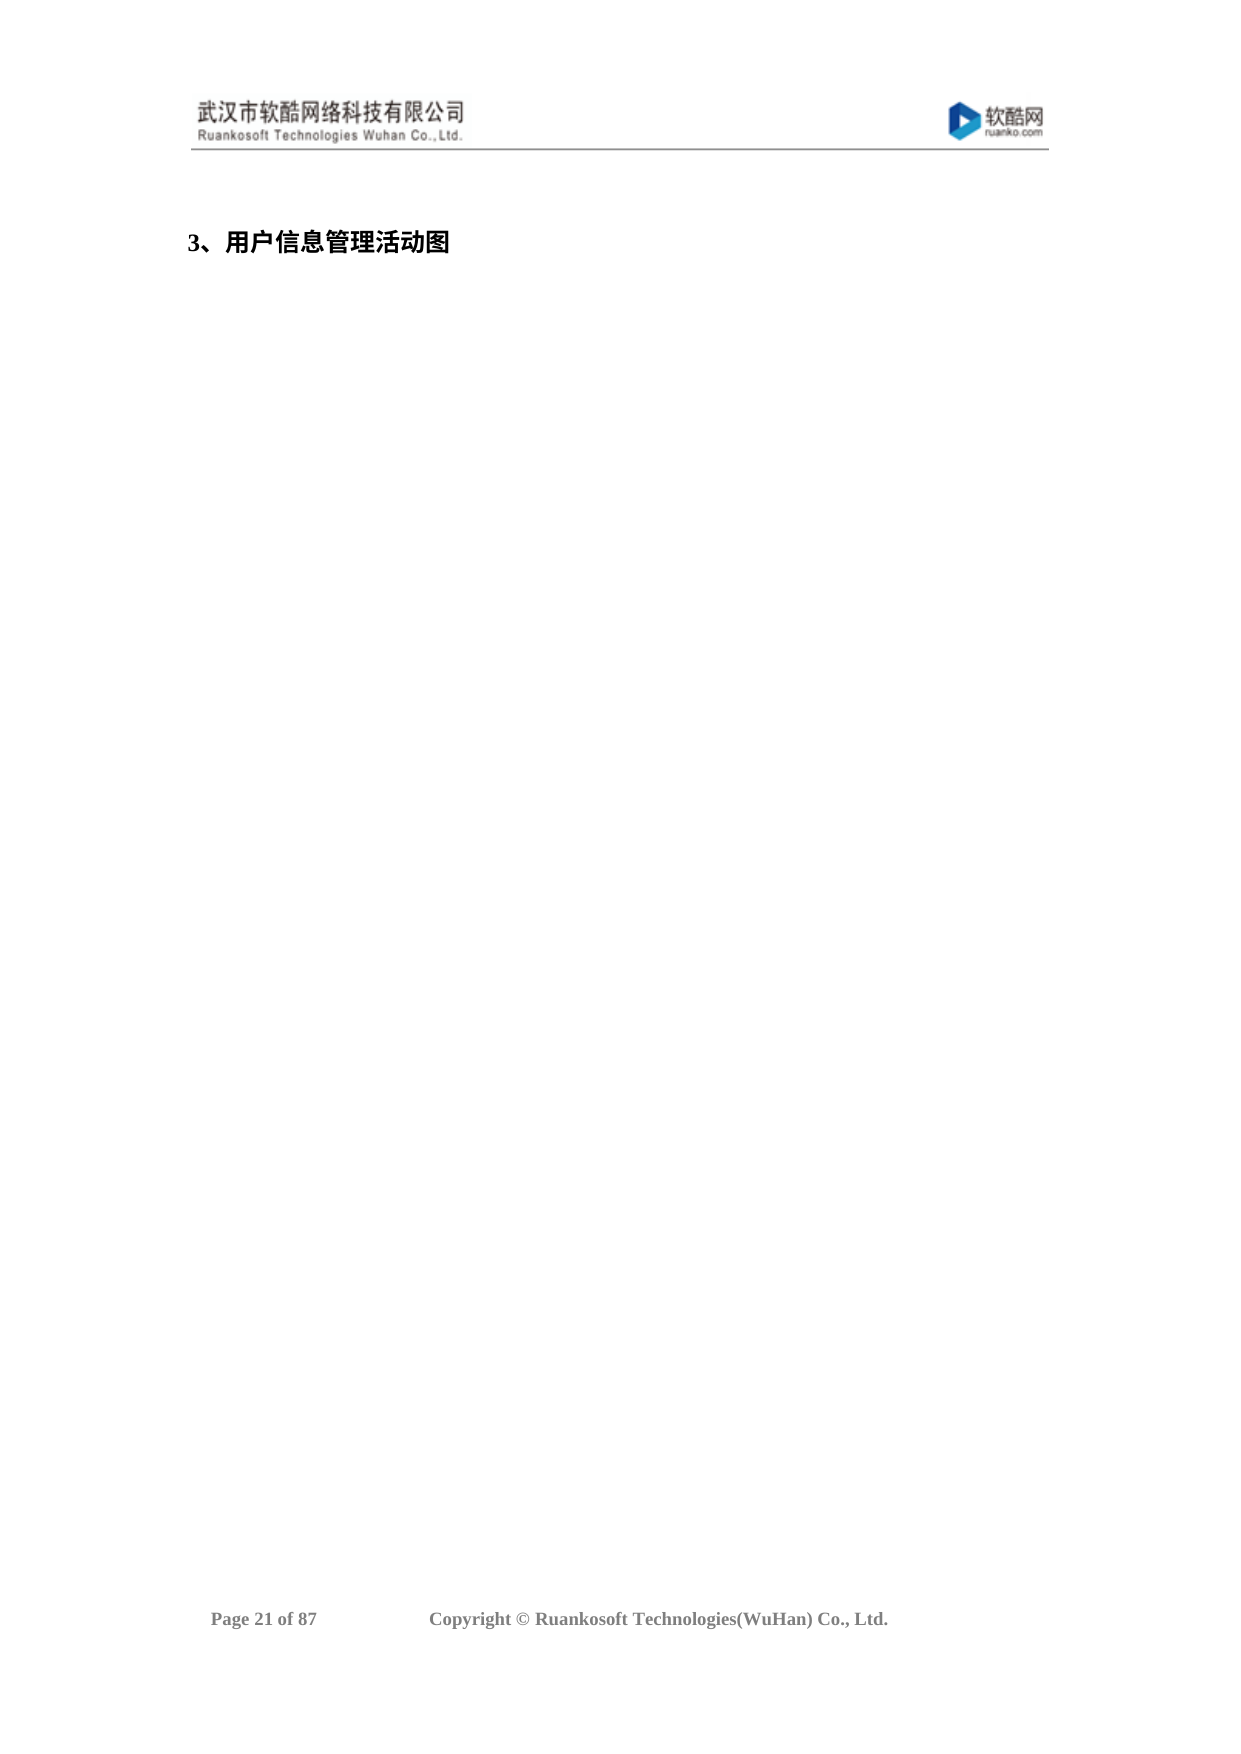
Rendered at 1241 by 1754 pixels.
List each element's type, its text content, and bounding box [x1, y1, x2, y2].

picture [191, 88, 1049, 152]
text 3、用户信息管理活动图 [187, 208, 1053, 273]
